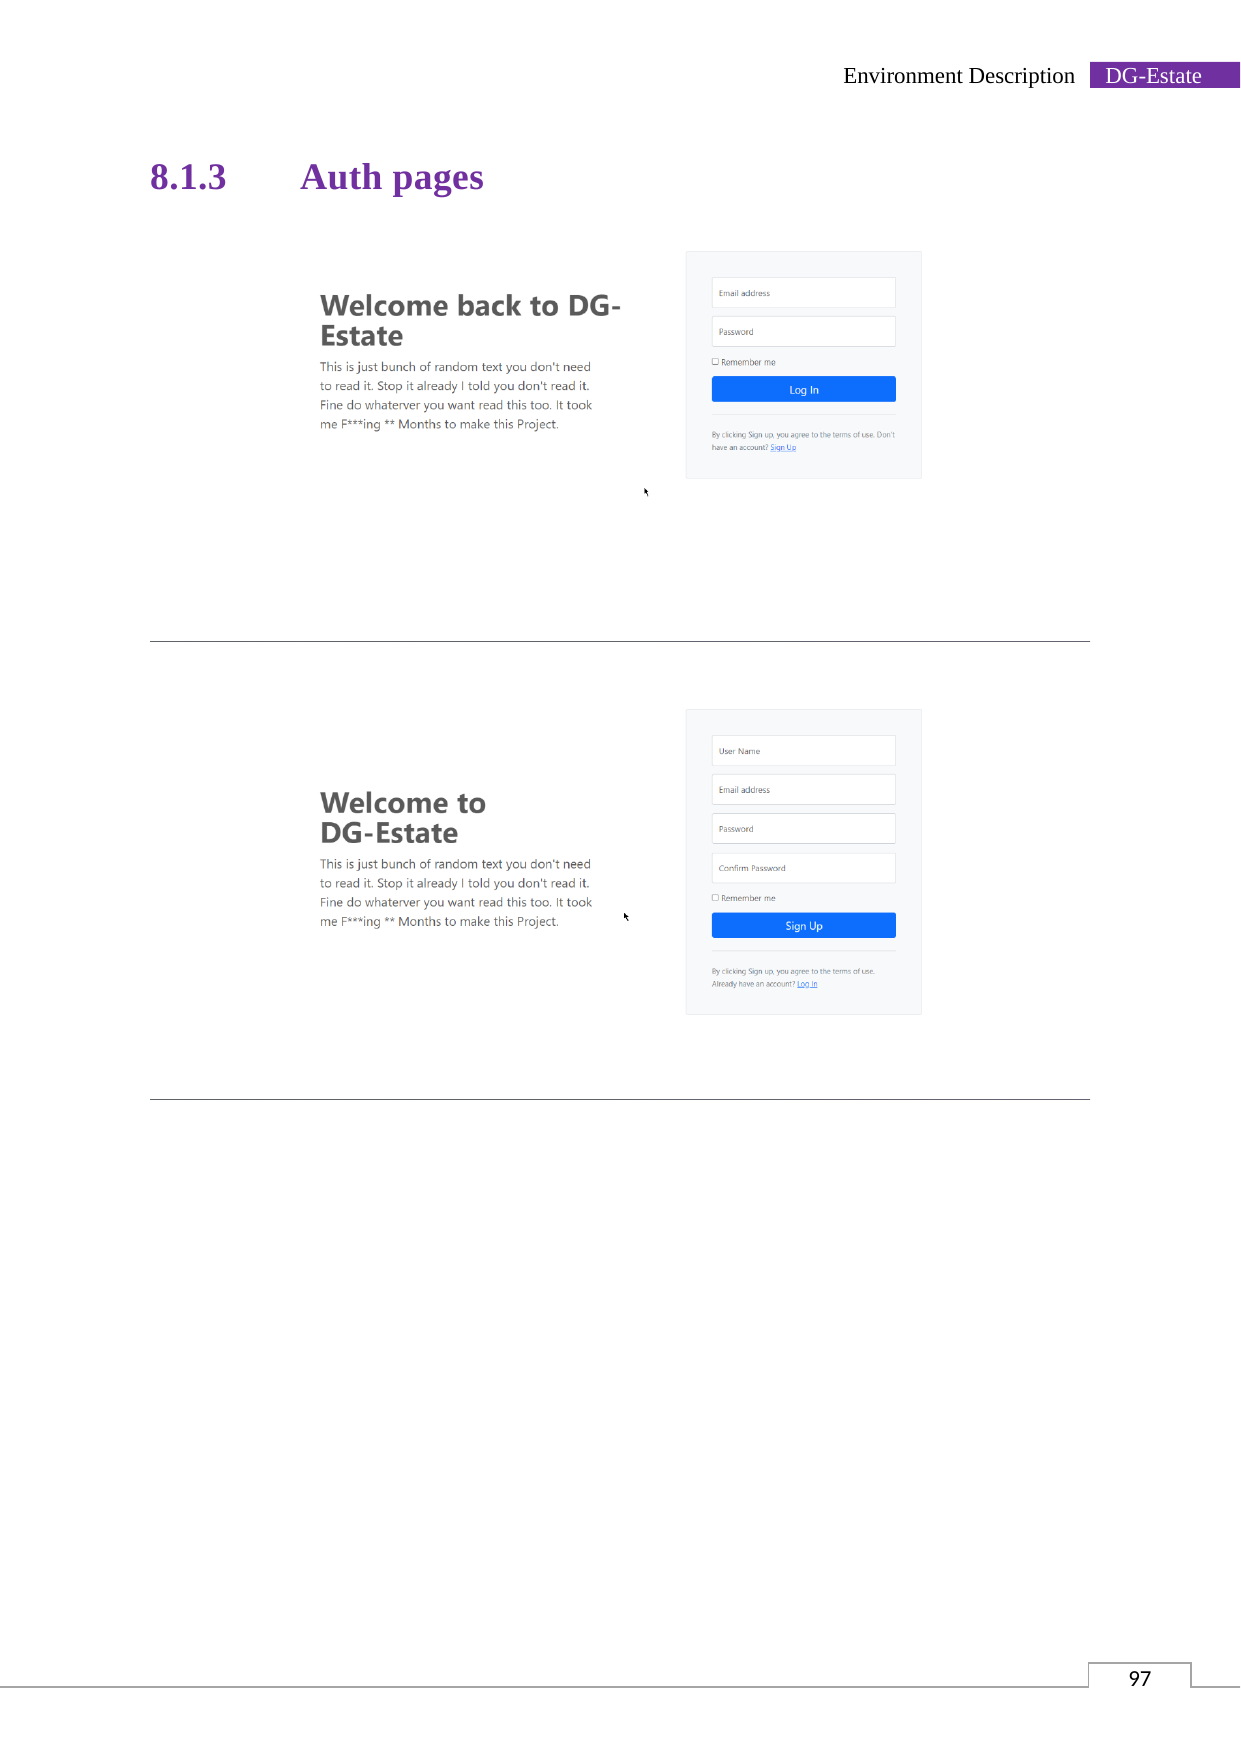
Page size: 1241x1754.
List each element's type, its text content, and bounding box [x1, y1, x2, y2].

picture [150, 658, 1091, 1100]
subtitle Auth pages [150, 154, 1090, 197]
picture [150, 200, 1091, 642]
